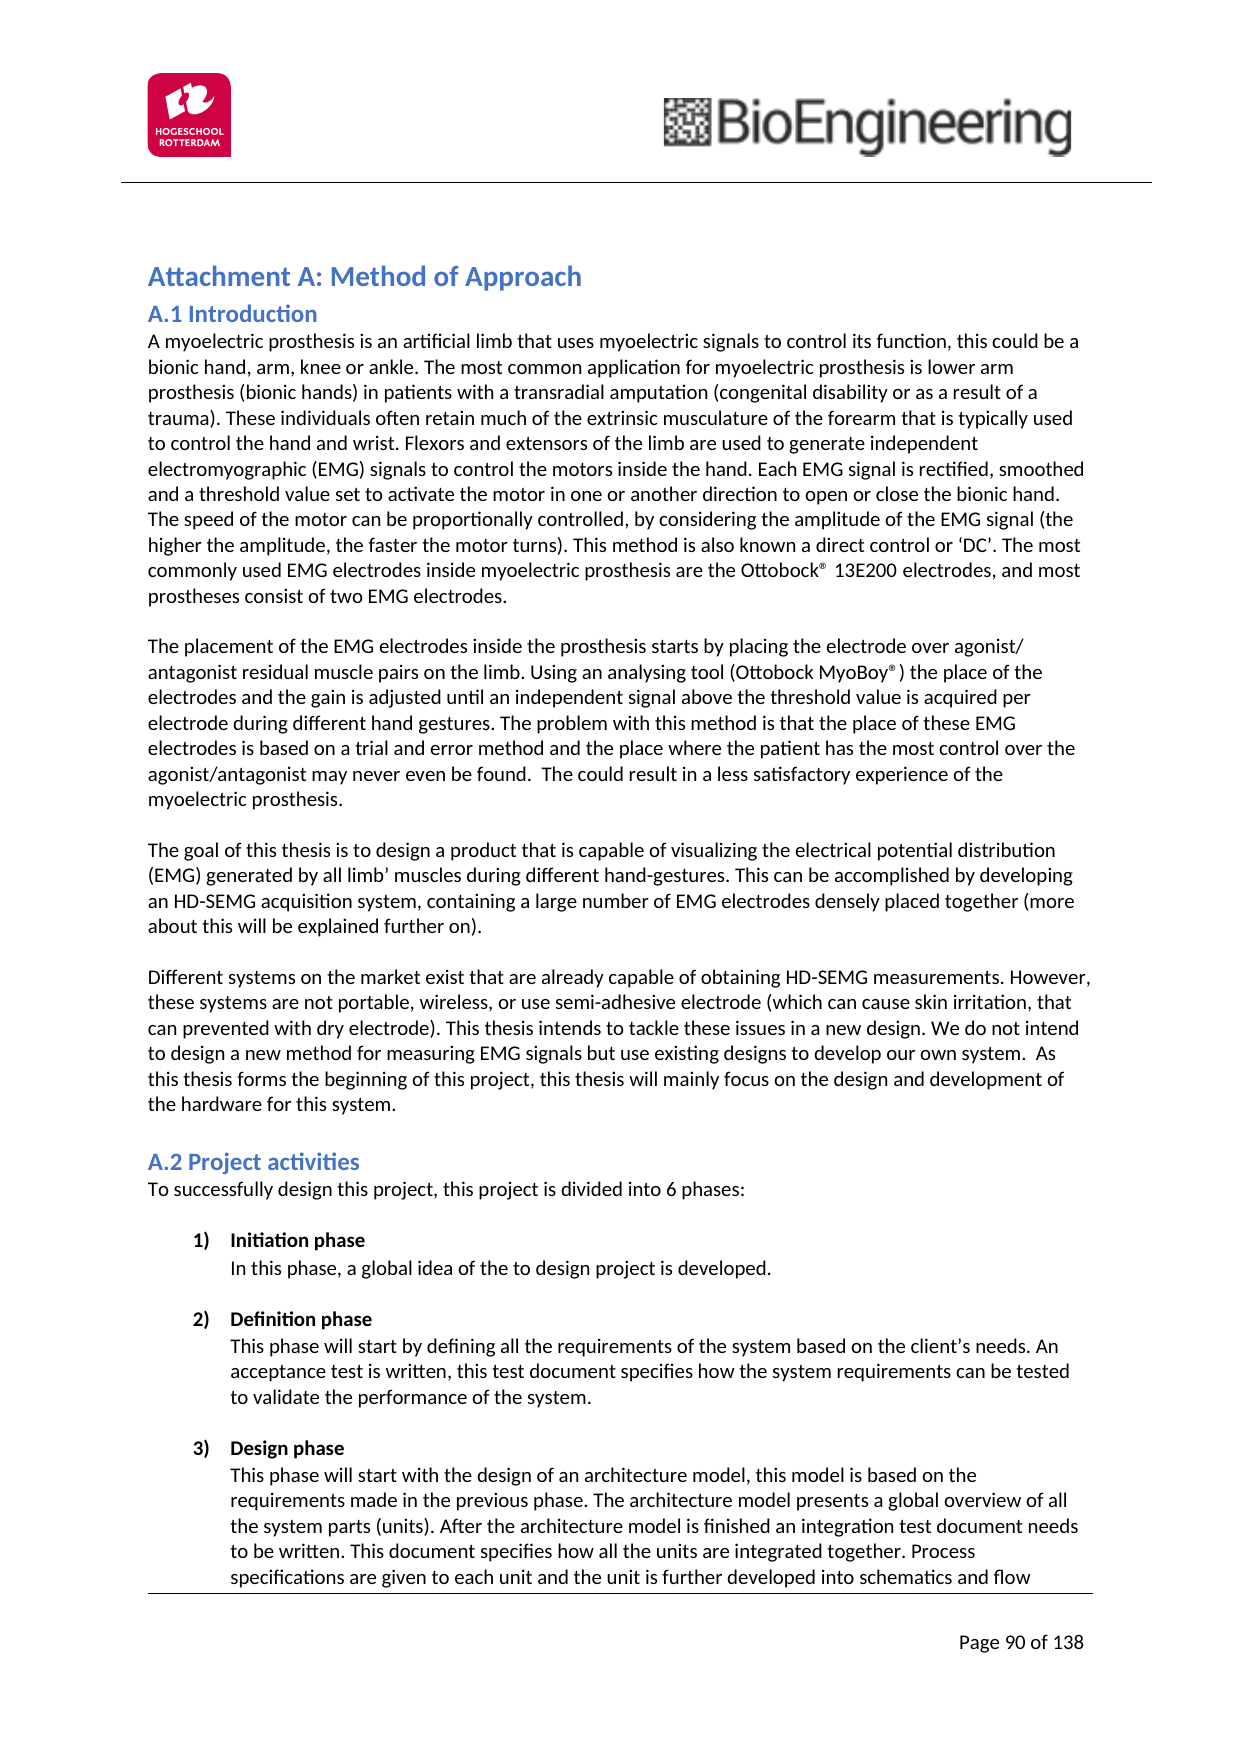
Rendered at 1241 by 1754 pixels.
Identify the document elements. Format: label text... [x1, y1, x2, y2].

list Definition phase [193, 1306, 1093, 1331]
subtitle Attachment A: Method of Approach [148, 258, 1093, 294]
text To successfully design this project, this project is divided into 6 phases: [148, 1177, 1093, 1202]
list In this phase, a global idea of the to design project is developed. [230, 1255, 1093, 1280]
text The placement of the EMG electrodes inside the prosthesis starts by placing the electrode over agonist/ antagonist residual muscle pairs on the limb. Using an analysing tool (Ottobock MyoBoy®) the place of the electrodes and the gain is adjusted until an independent signal above the threshold value is acquired per electrode during different hand gestures. The problem with this method is that the place of these EMG electrodes is based on a trial and error method and the place where the patient has the most control over the agonist/antagonist may never even be found. The could result in a less satisfactory experience of the myoelectric prosthesis. [148, 634, 1093, 812]
text Different systems on the market exist that are already capable of obtaining HD-SEMG measurements. However, these systems are not portable, wireless, or use semi-adhesive electrode (which can cause skin irritation, that can prevented with dry electrode). This thesis intends to tackle these issues in a new design. We do not intend to design a new method for measuring EMG signals but use existing designs to develop our own system. As this thesis forms the beginning of this project, this thesis will mainly focus on the design and development of the hardware for this system. [148, 964, 1093, 1117]
subtitle A.2 Project activities [148, 1146, 1093, 1177]
text A myoelectric prosthesis is an artificial limb that uses myoelectric signals to control its function, this could be a bionic hand, arm, knee or ankle. The most common application for myoelectric prosthesis is lower arm prosthesis (bionic hands) in patients with a transradial amputation (congenital disability or as a result of a trauma). These individuals often retain much of the extrinsic musculature of the forearm that is typically used to control the hand and wrist. Flexors and extensors of the limb are used to generate independent electromyographic (EMG) signals to control the motors inside the hand. Each EMG signal is rectified, smoothed and a threshold value set to activate the motor in one or another direction to open or close the bionic hand. The speed of the motor can be proportionally controlled, by considering the amplitude of the EMG signal (the higher the amplitude, the faster the motor turns). This method is also known a direct control or ‘DC’. The most commonly used EMG electrodes inside myoelectric prosthesis are the Ottobock® 13E200 electrodes, and most prostheses consist of two EMG electrodes. [148, 329, 1093, 608]
subtitle A.1 Introduction [148, 298, 1093, 329]
picture [147, 73, 231, 157]
text The goal of this thesis is to design a product that is capable of visualizing the electrical potential distribution (EMG) generated by all limb’ muscles during different hand-gestures. This can be accomplished by developing an HD-SEMG acquisition system, containing a large number of EMG electrodes densely placed together (more about this will be explained further on). [148, 837, 1093, 939]
list This phase will start by defining all the requirements of the system based on the client’s needs. An acceptance test is written, this test document specifies how the system requirements can be tested to validate the performance of the system. [230, 1333, 1093, 1409]
picture [663, 98, 1072, 157]
list Design phase [193, 1435, 1093, 1460]
list Initiation phase [193, 1227, 1093, 1253]
